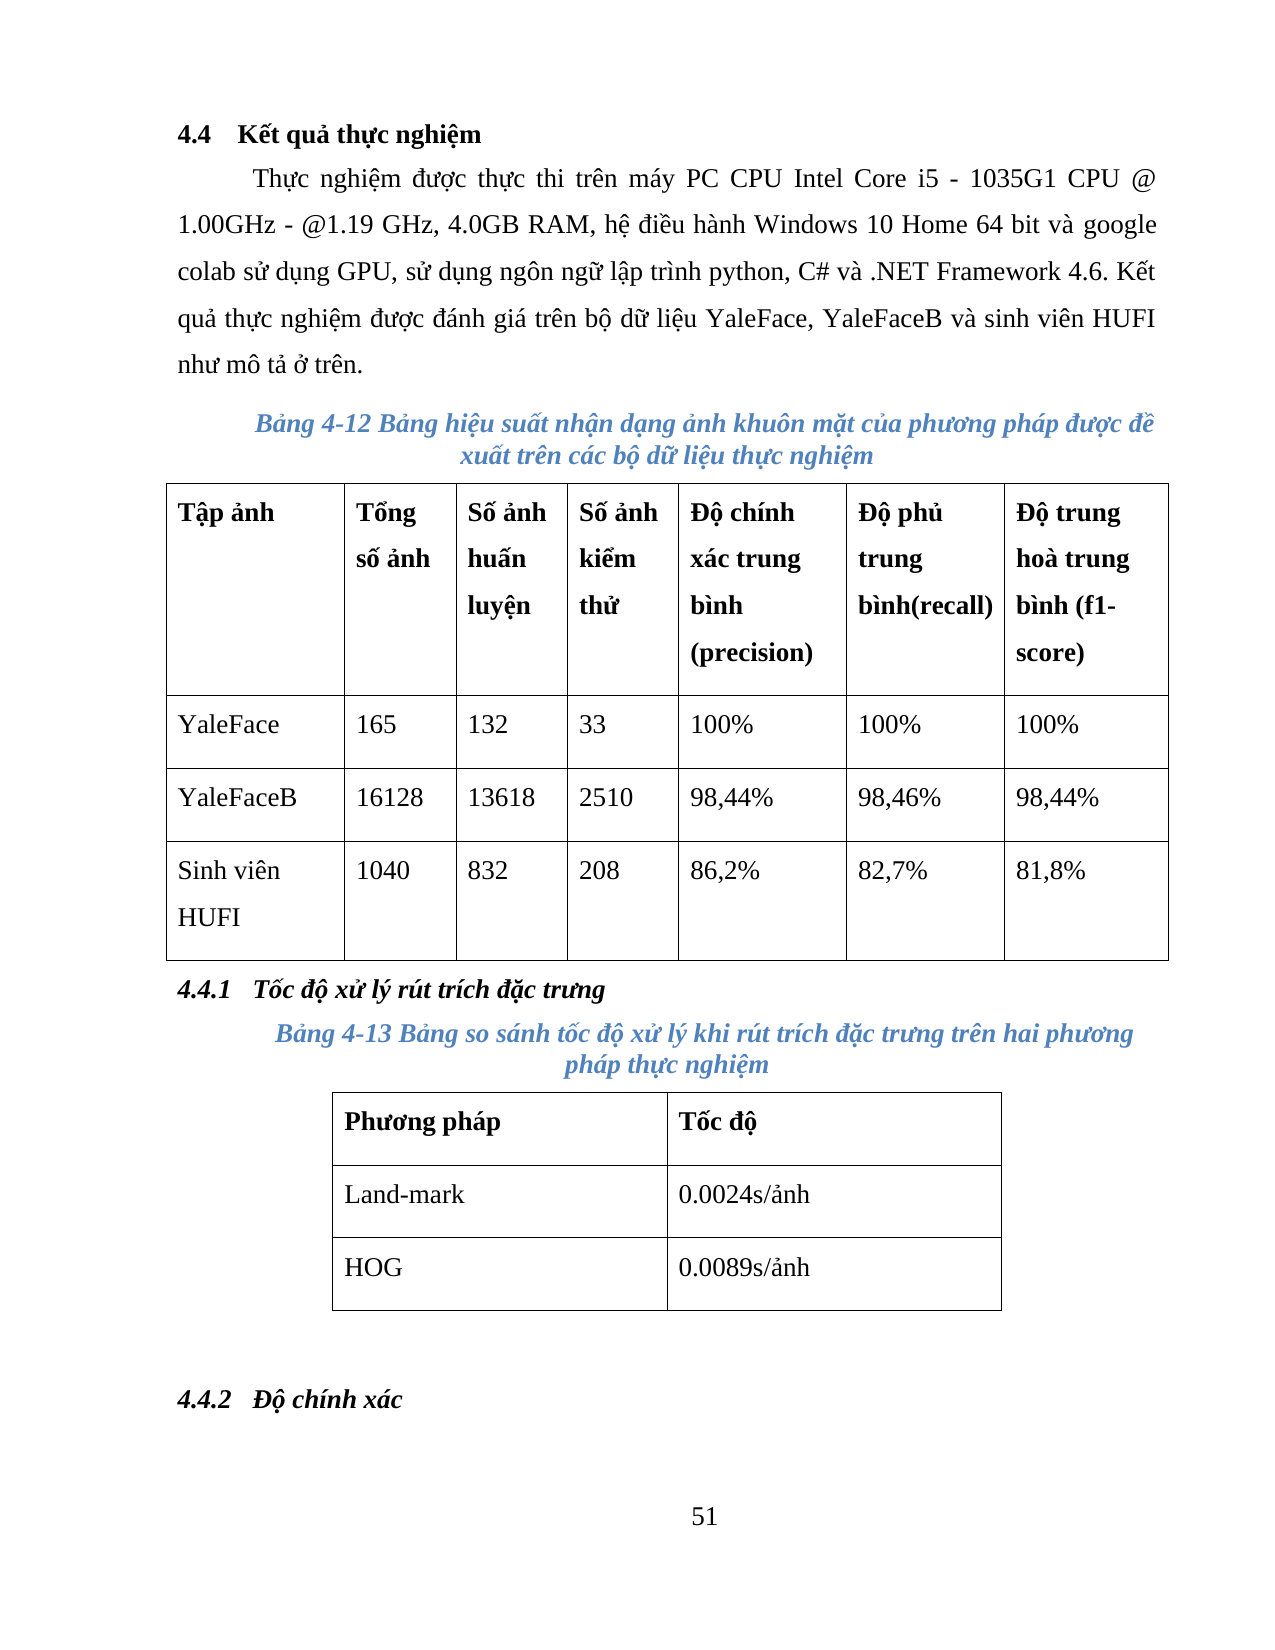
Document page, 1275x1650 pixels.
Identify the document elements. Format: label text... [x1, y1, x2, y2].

table_cell 132 [457, 696, 567, 768]
text Thực nghiệm được thực thi trên máy PC CPU Intel Core i5 - 1035G1 CPU @ 1.00GHz - @1.19 GHz, 4.0GB RAM, hệ điều hành Windows 10 Home 64 bit và google colab sử dụng GPU, sử dụng ngôn ngữ lập trình python, C# và .NET Framework 4.6. Kết quả thực nghiệm được đánh giá trên bộ dữ liệu YaleFace, YaleFaceB và sinh viên HUFI như mô tả ở trên. [177, 162, 1157, 379]
table_cell 100% [1005, 696, 1168, 768]
subtitle Kết quả thực nghiệm [177, 118, 1157, 149]
subtitle Độ chính xác [177, 1383, 1157, 1414]
table_cell 82,7% [847, 842, 1004, 960]
subtitle Tốc độ xử lý rút trích đặc trưng [177, 973, 1157, 1004]
table_cell 100% [679, 696, 846, 768]
table_cell 832 [457, 842, 567, 960]
table_cell 81,8% [1005, 842, 1168, 960]
table_cell 0.0089s/ảnh [668, 1238, 1001, 1310]
table_cell Land-mark [333, 1166, 667, 1237]
table_cell 2510 [568, 769, 678, 841]
table_cell 13618 [457, 769, 567, 841]
table_header Tập ảnh [167, 484, 344, 695]
table_header Tốc độ [668, 1093, 1001, 1164]
table_cell HOG [333, 1238, 667, 1310]
table_cell 0.0024s/ảnh [668, 1166, 1001, 1237]
table_cell 208 [568, 842, 678, 960]
table_header Số ảnh kiểm thử [568, 484, 678, 695]
table_cell 98,46% [847, 769, 1004, 841]
table_header Phương pháp [333, 1093, 667, 1164]
table_header Độ phủ trung bình(recall) [847, 484, 1004, 695]
table_cell YaleFace [167, 696, 344, 768]
table_cell YaleFaceB [167, 769, 344, 841]
table_header Độ trung hoà trung bình (f1-score) [1005, 484, 1168, 695]
table_header Độ chính xác trung bình (precision) [679, 484, 846, 695]
table_cell 16128 [345, 769, 456, 841]
table_cell 98,44% [1005, 769, 1168, 841]
table_cell 100% [847, 696, 1004, 768]
table_cell Sinh viên HUFI [167, 842, 344, 960]
table_cell 98,44% [679, 769, 846, 841]
table_cell 86,2% [679, 842, 846, 960]
table_cell 1040 [345, 842, 456, 960]
table_header Tổng số ảnh [345, 484, 456, 695]
table_cell 33 [568, 696, 678, 768]
table_header Số ảnh huấn luyện [457, 484, 567, 695]
table_cell 165 [345, 696, 456, 768]
